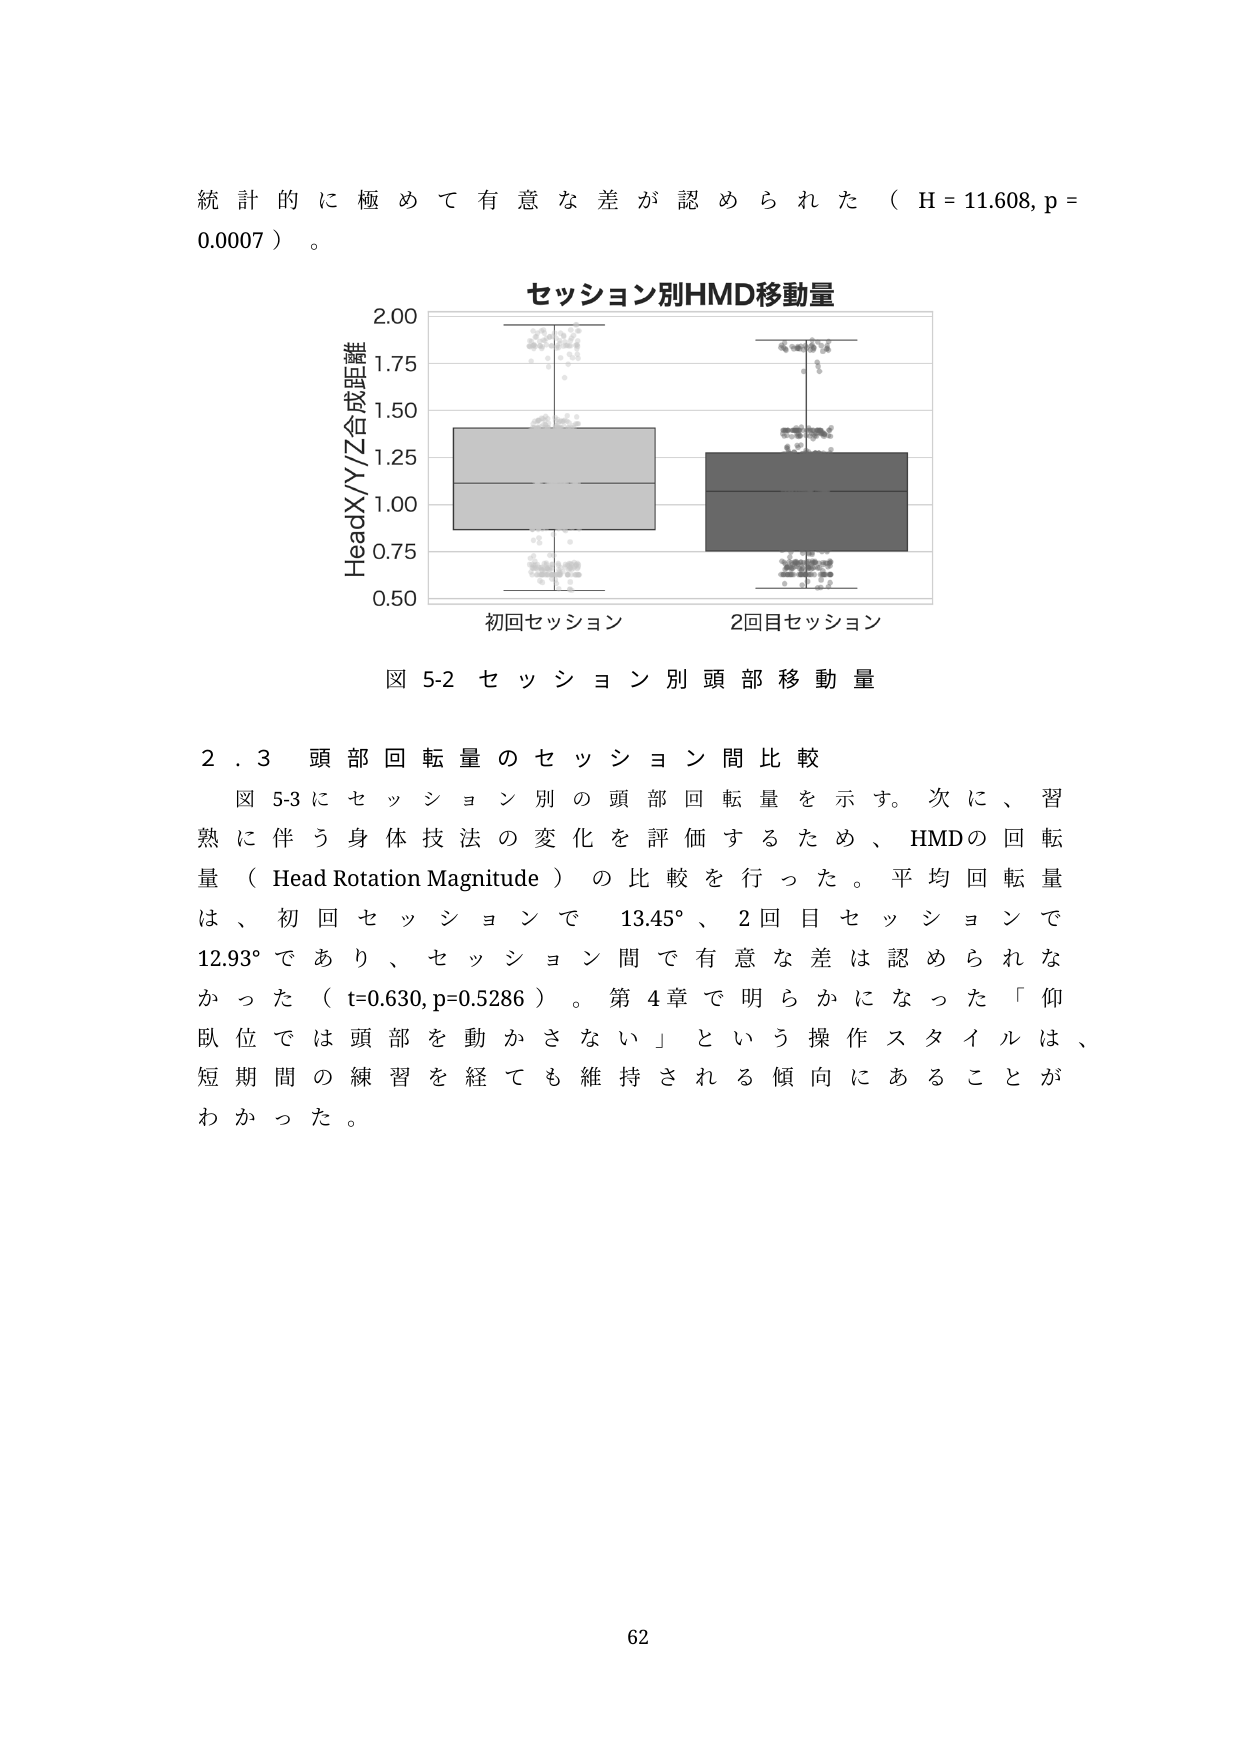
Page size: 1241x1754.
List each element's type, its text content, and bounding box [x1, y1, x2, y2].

subtitle ２.３ 頭部回転量のセッション間比較 [197, 737, 1078, 777]
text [197, 179, 1078, 258]
picture [319, 259, 955, 657]
text 図5-2 セッション別頭部移動量 [197, 657, 1078, 697]
text 図5-3にセッション別の頭部回転量を示す。次に、習熟に伴う身体技法の変化を評価するため、HMDの回転量（Head Rotation Magnitude）の比較を行った。平均回転量は、初回セッションで 13.45°、2回目セッションで 12.93° であり、セッション間で有意な差は認められなかった（t=0.630, p=0.5286）。第4章で明らかになった「仰臥位では頭部を動かさない」という操作スタイルは、短期間の練習を経ても維持される傾向にあることがわかった。 [197, 777, 1078, 1136]
